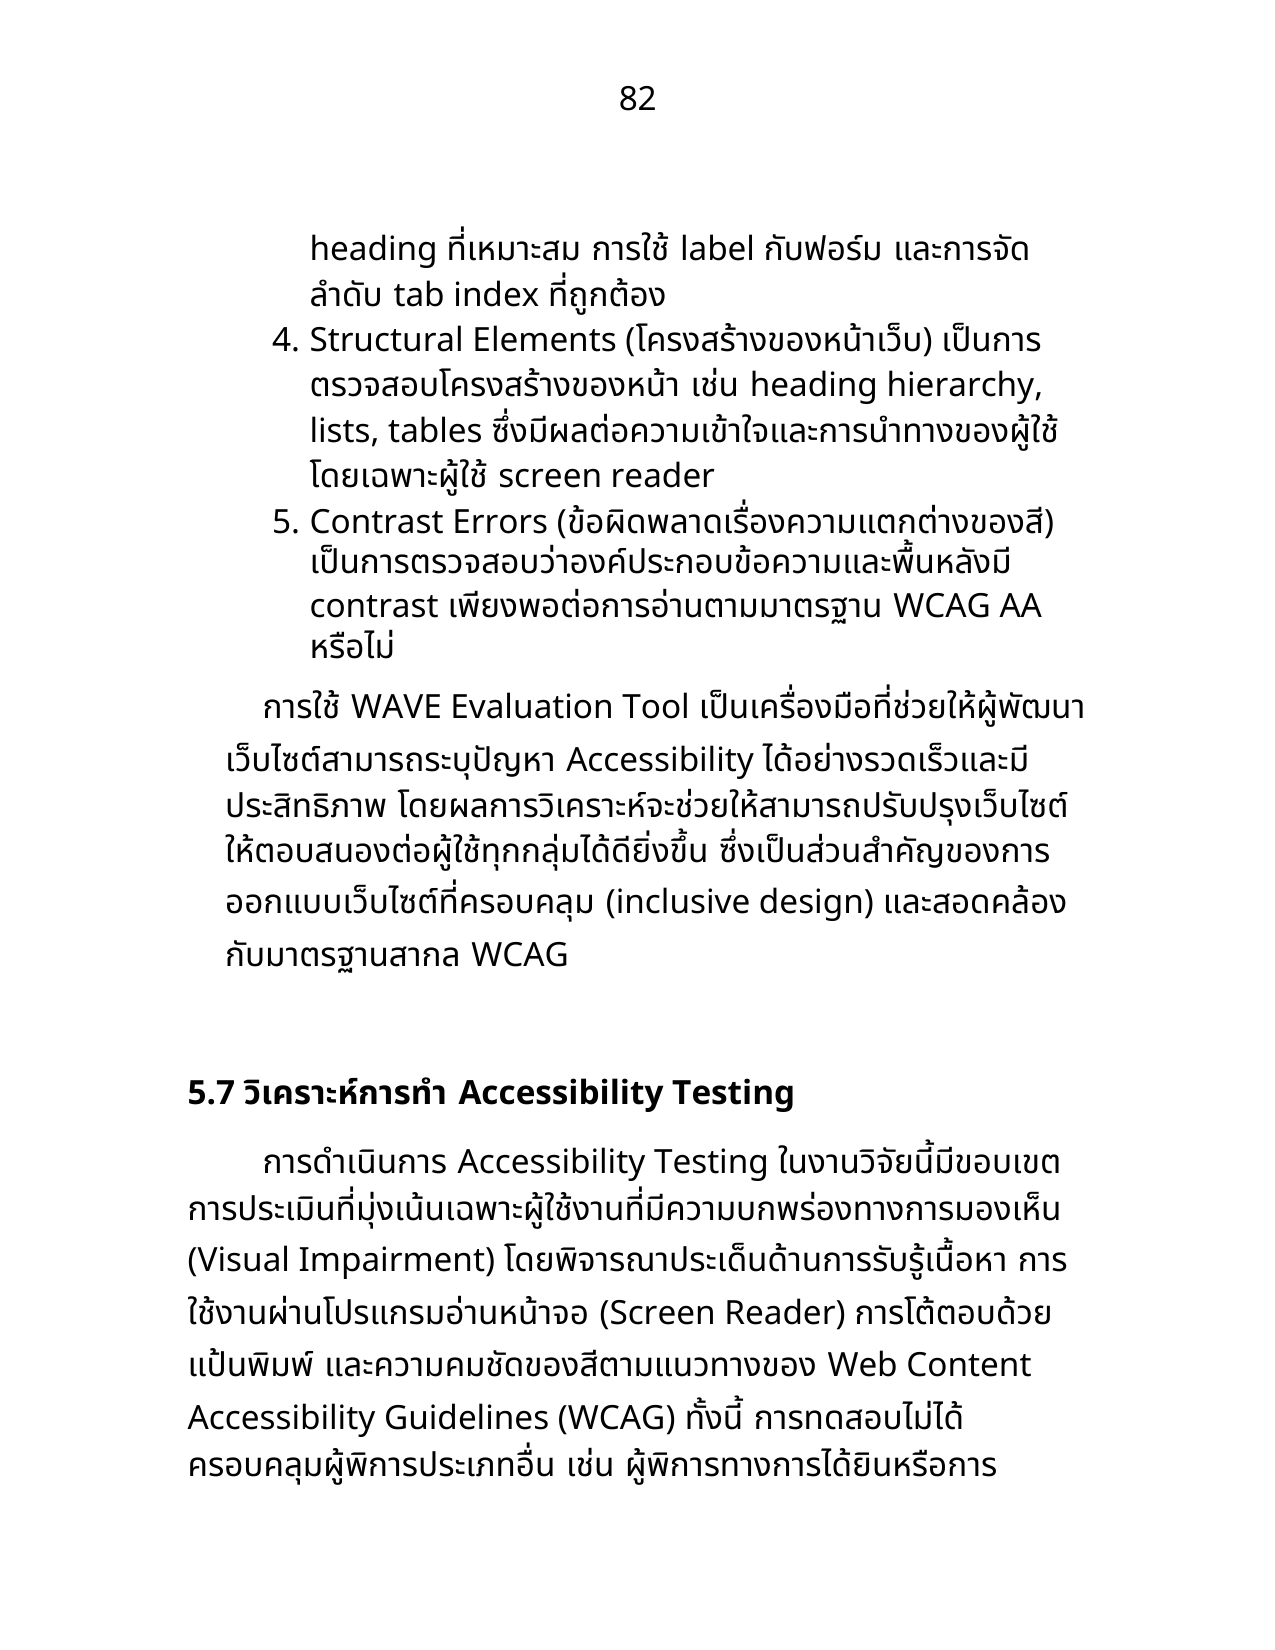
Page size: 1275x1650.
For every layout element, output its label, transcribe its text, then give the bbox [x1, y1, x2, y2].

text 5.7 วิเคราะห์การทำ Accessibility Testing [187, 1069, 1087, 1114]
list Structural Elements (โครงสร้างของหน้าเว็บ) เป็นการตรวจสอบโครงสร้างของหน้า เช่น heading hierarchy, lists, tables ซึ่งมีผลต่อความเข้าใจและการนำทางของผู้ใช้ โดยเฉพาะผู้ใช้ screen reader [272, 316, 1087, 497]
list Contrast Errors (ข้อผิดพลาดเรื่องความแตกต่างของสี) เป็นการตรวจสอบว่าองค์ประกอบข้อความและพื้นหลังมี contrast เพียงพอต่อการอ่านตามมาตรฐาน WCAG AA หรือไม่ [272, 497, 1087, 666]
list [272, 225, 1087, 316]
text การใช้ WAVE Evaluation Tool เป็นเครื่องมือที่ช่วยให้ผู้พัฒนาเว็บไซต์สามารถระบุปัญหา Accessibility ได้อย่างรวดเร็วและมีประสิทธิภาพ โดยผลการวิเคราะห์จะช่วยให้สามารถปรับปรุงเว็บไซต์ให้ตอบสนองต่อผู้ใช้ทุกกลุ่มได้ดียิ่งขึ้น ซึ่งเป็นส่วนสำคัญของการออกแบบเว็บไซต์ที่ครอบคลุม (inclusive design) และสอดคล้องกับมาตรฐานสากล WCAG [225, 683, 1087, 976]
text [187, 1138, 1087, 1484]
